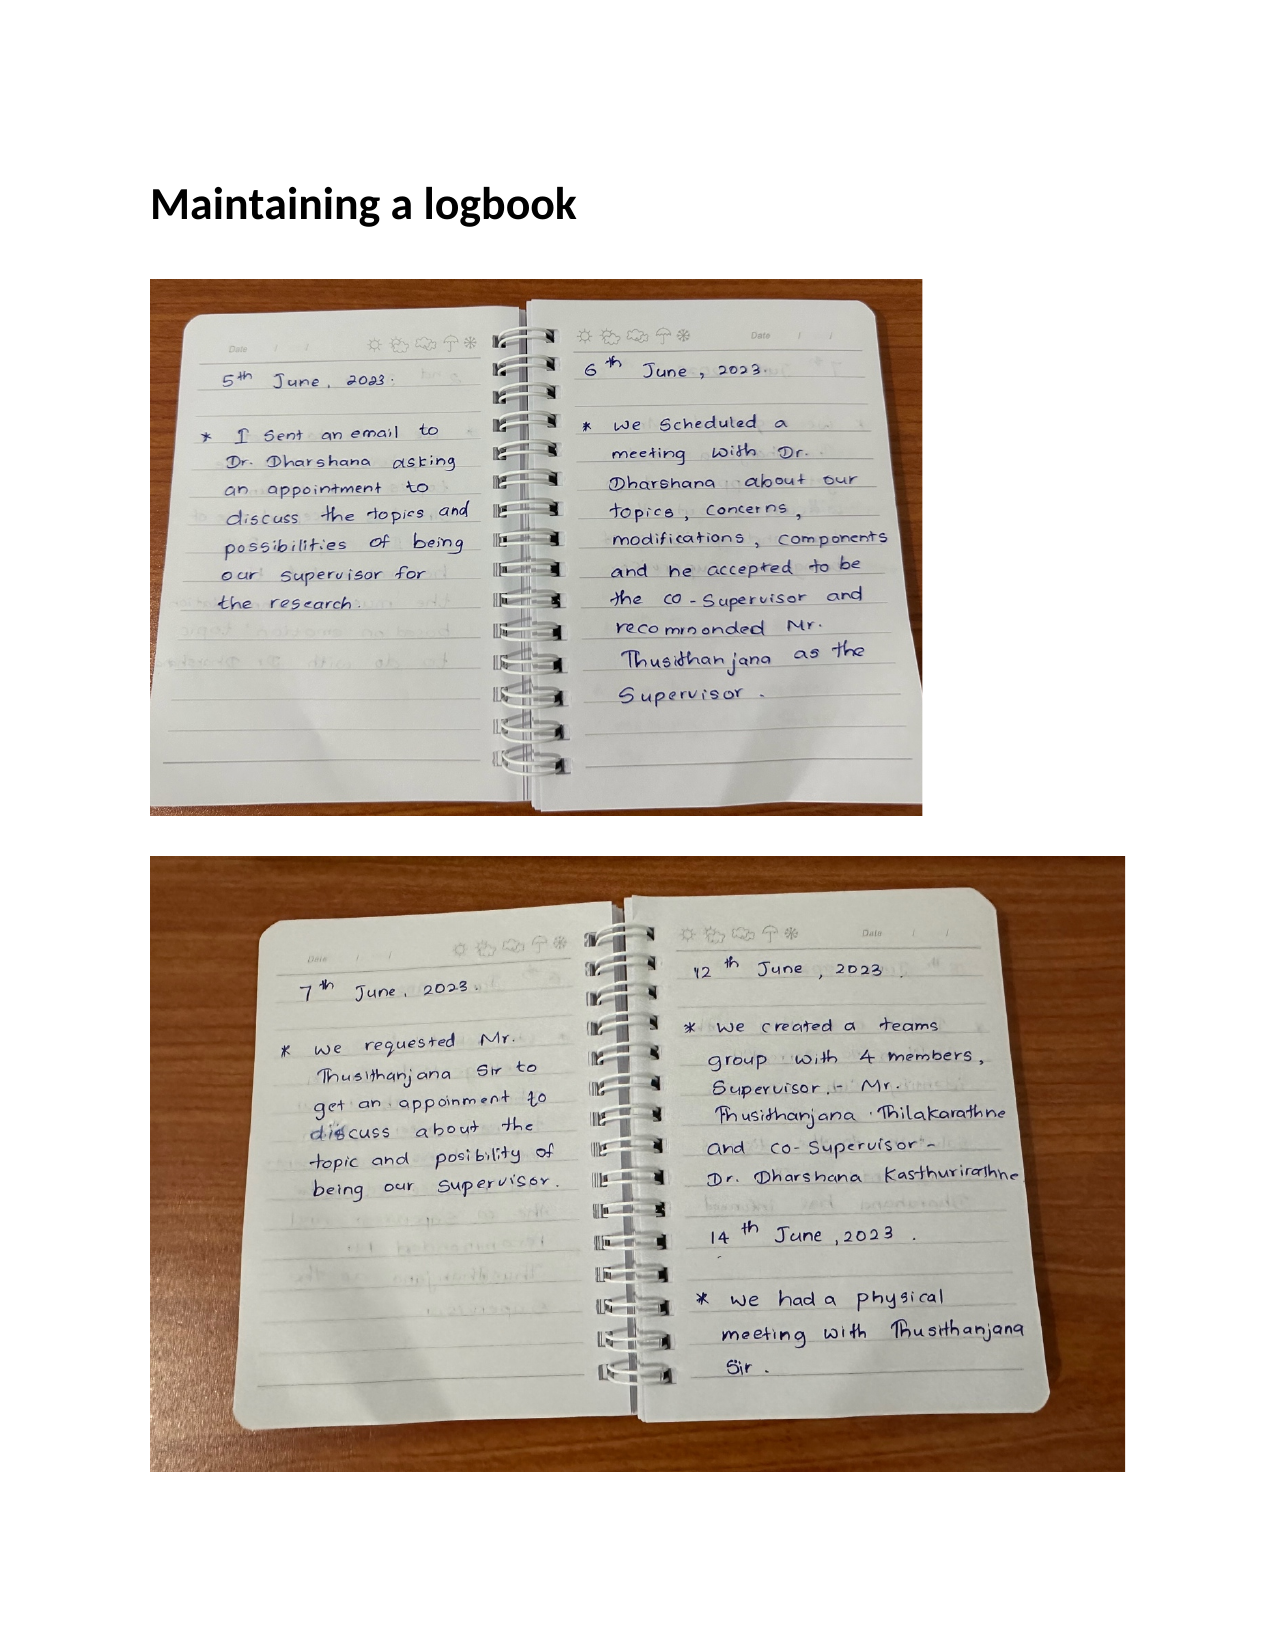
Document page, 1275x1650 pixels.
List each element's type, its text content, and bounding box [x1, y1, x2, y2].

picture [150, 279, 923, 815]
subtitle Maintaining a logbook [150, 175, 1125, 231]
picture [150, 856, 1125, 1472]
